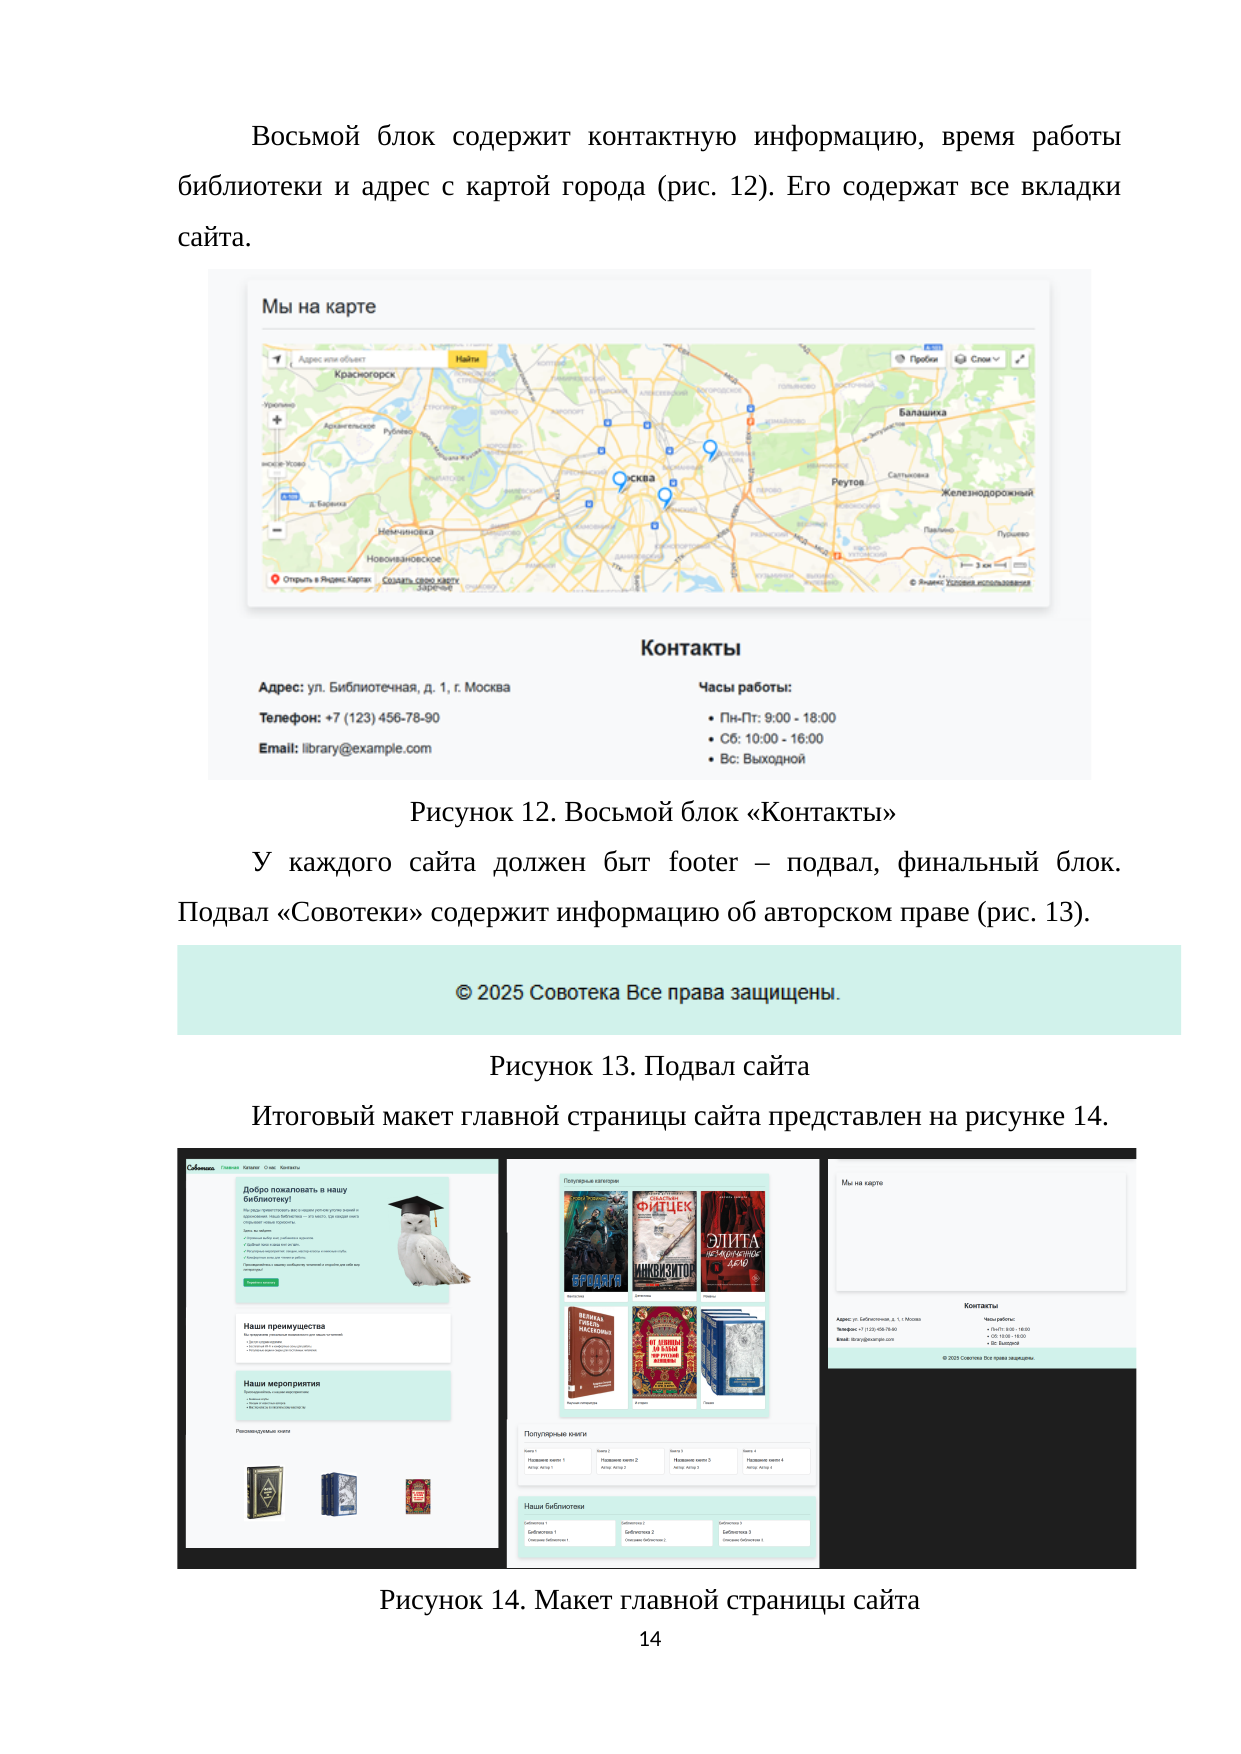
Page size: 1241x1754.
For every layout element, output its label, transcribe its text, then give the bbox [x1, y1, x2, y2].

text Итоговый макет главной страницы сайта представлен на рисунке 14. [177, 1098, 1122, 1132]
text Рисунок 14. Макет главной страницы сайта [177, 1582, 1122, 1616]
picture [177, 1148, 1137, 1569]
text Восьмой блок содержит контактную информацию, время работы библиотеки и адрес с картой города (рис. 12). Его содержат все вкладки сайта. [177, 118, 1122, 252]
picture [208, 269, 1092, 780]
text У каждого сайта должен быт footer – подвал, финальный блок. Подвал «Совотеки» содержит информацию об авторском праве (рис. 13). [177, 844, 1122, 928]
text Рисунок 13. Подвал сайта [177, 1048, 1122, 1082]
picture [177, 945, 1182, 1035]
text Рисунок 12. Восьмой блок «Контакты» [177, 794, 1122, 827]
